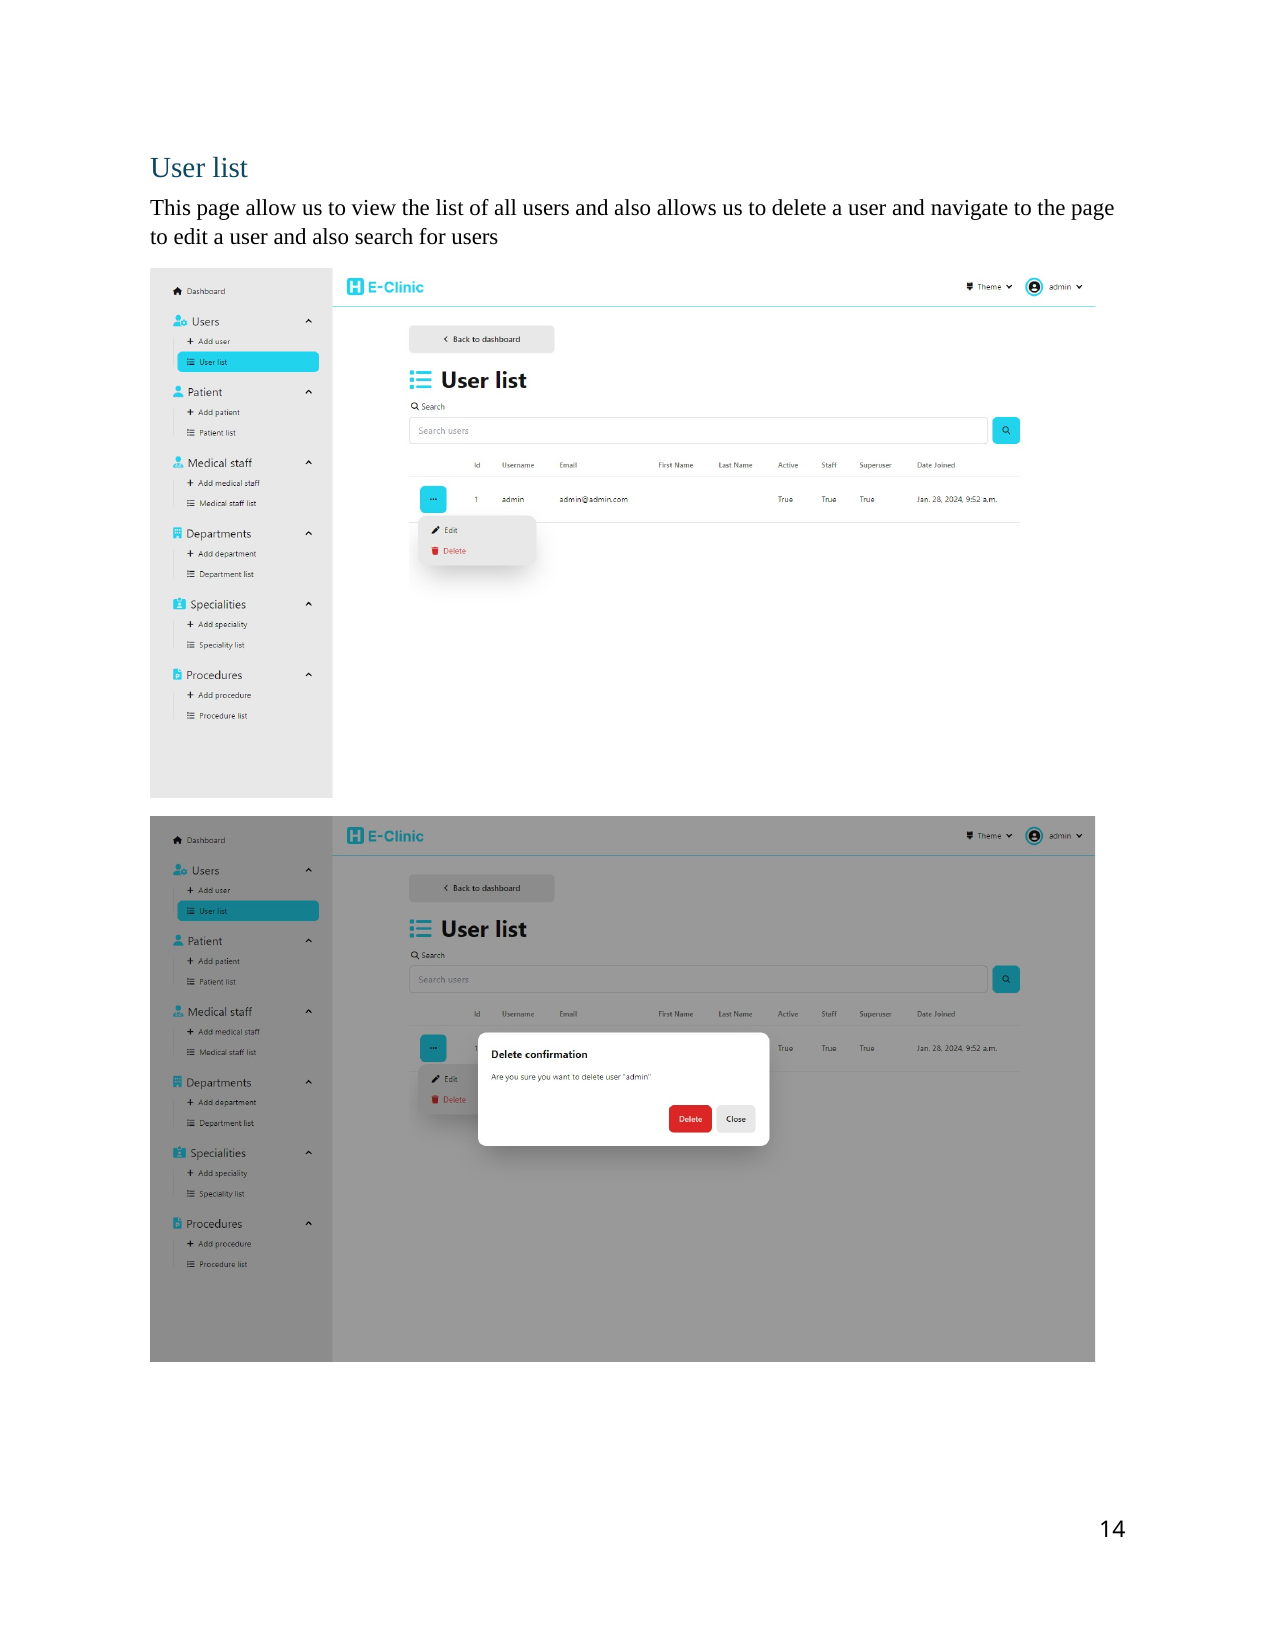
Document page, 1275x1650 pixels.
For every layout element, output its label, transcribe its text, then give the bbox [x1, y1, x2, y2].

picture [150, 816, 1096, 1362]
subtitle User list [150, 150, 1125, 183]
text This page allow us to view the list of all users and also allows us to delete a user and navigate to the page to edit a user and also search for users [150, 194, 1125, 249]
picture [150, 268, 1096, 798]
